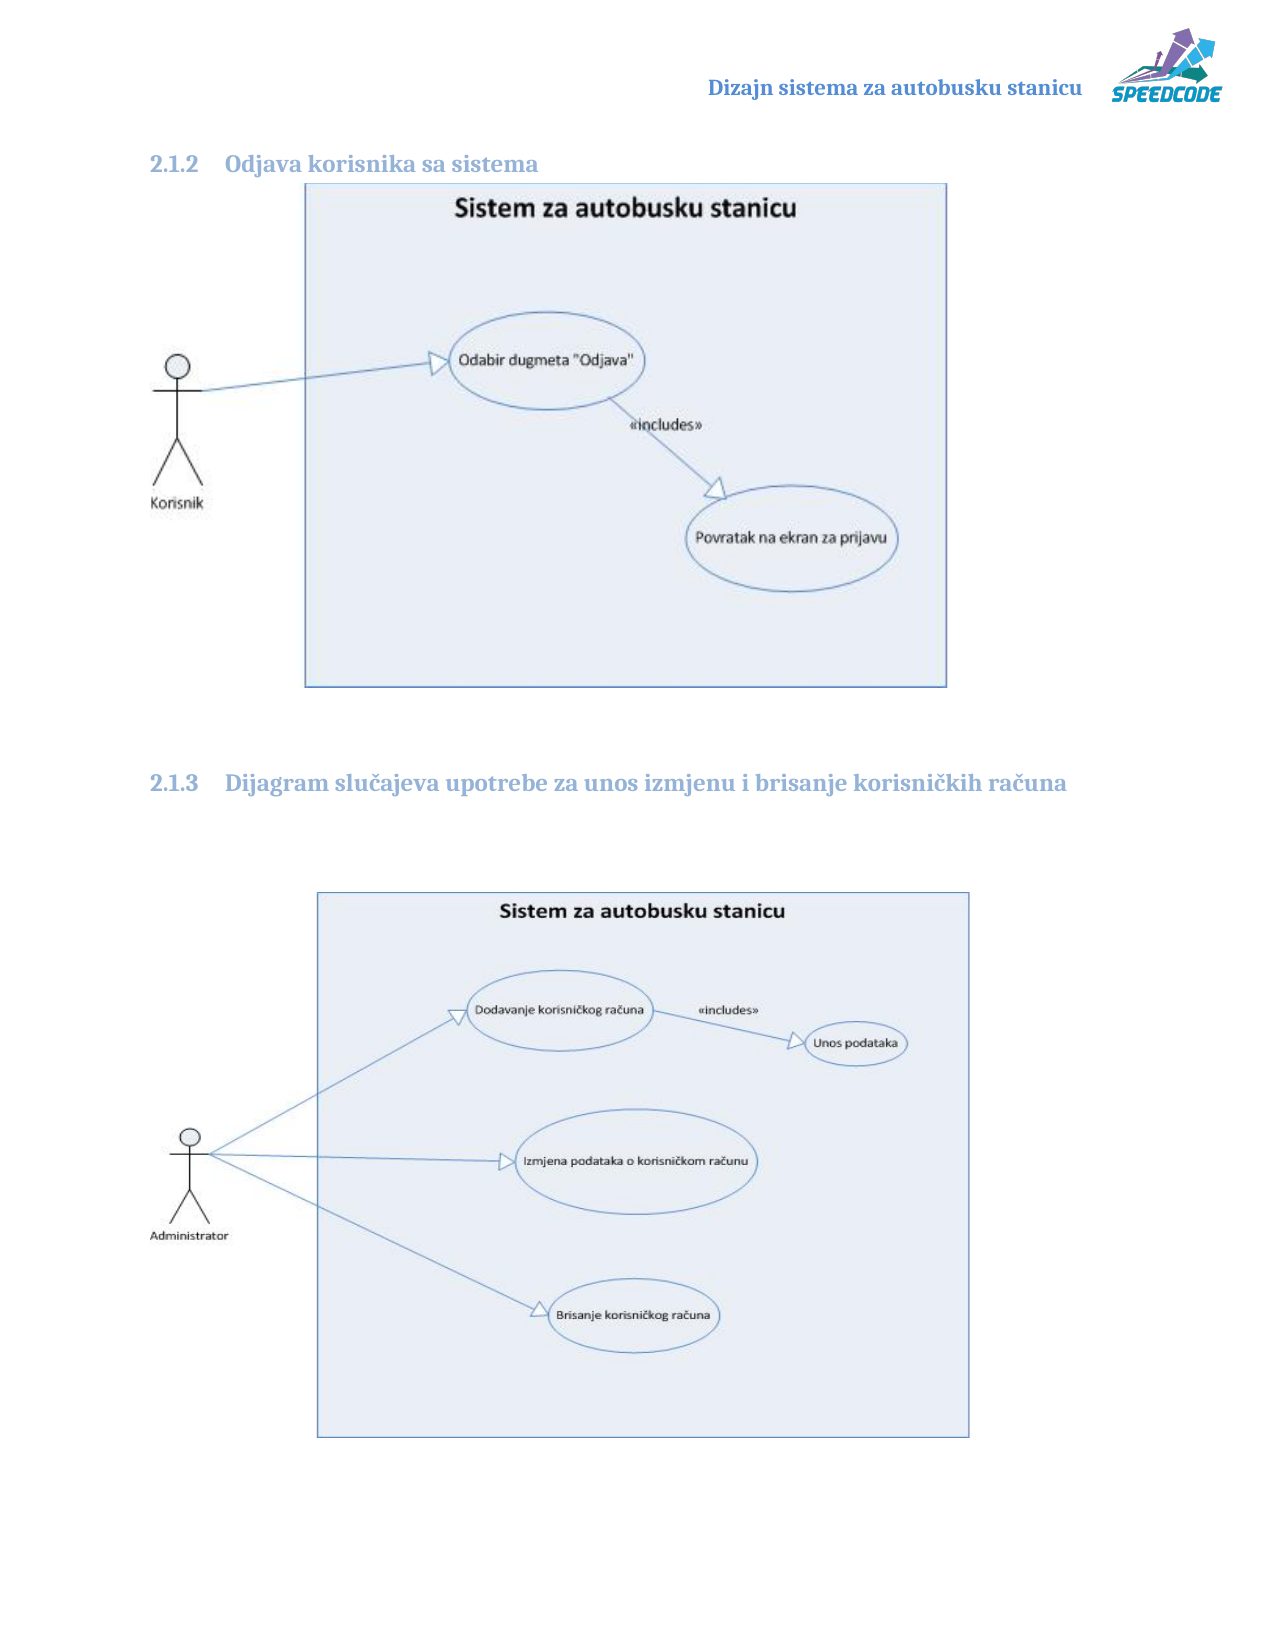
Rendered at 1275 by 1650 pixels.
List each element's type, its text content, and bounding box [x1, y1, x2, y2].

picture [150, 892, 971, 1438]
subtitle Dijagram slučajeva upotrebe za unos izmjenu i brisanje korisničkih računa [150, 769, 1125, 797]
picture [150, 183, 949, 688]
picture [1106, 20, 1227, 107]
subtitle Odjava korisnika sa sistema [150, 150, 1125, 179]
